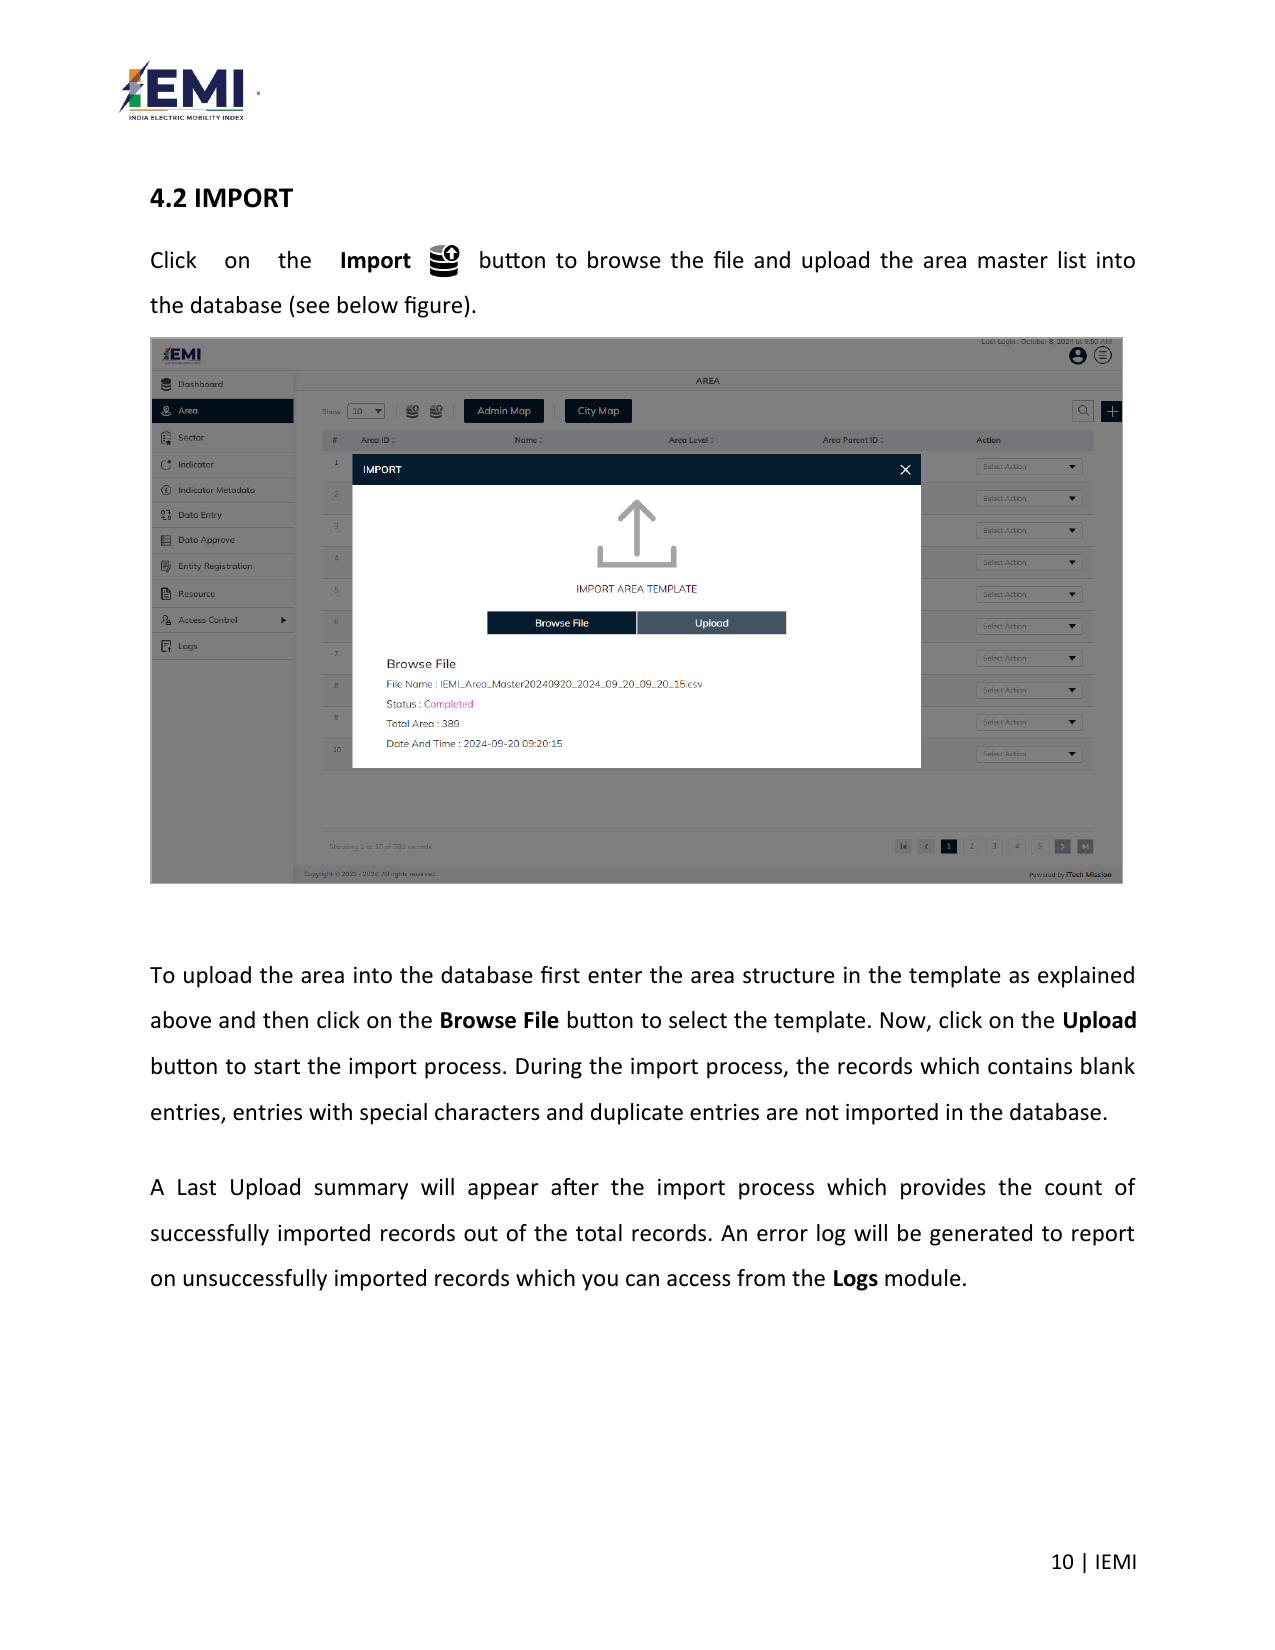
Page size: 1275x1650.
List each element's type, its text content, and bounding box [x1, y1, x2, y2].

picture [118, 60, 244, 120]
text A Last Upload summary will appear after the import process which provides the count of successfully imported records out of the total records. An error log will be generated to report on unsuccessfully imported records which you can access from the Logs module. [150, 1171, 1137, 1293]
text Click on the Import button to browse the file and upload the area master list into the database (see below figure). [150, 244, 1137, 320]
picture [430, 245, 460, 278]
subtitle 4.2 IMPORT [150, 179, 1137, 215]
picture [152, 339, 1122, 883]
